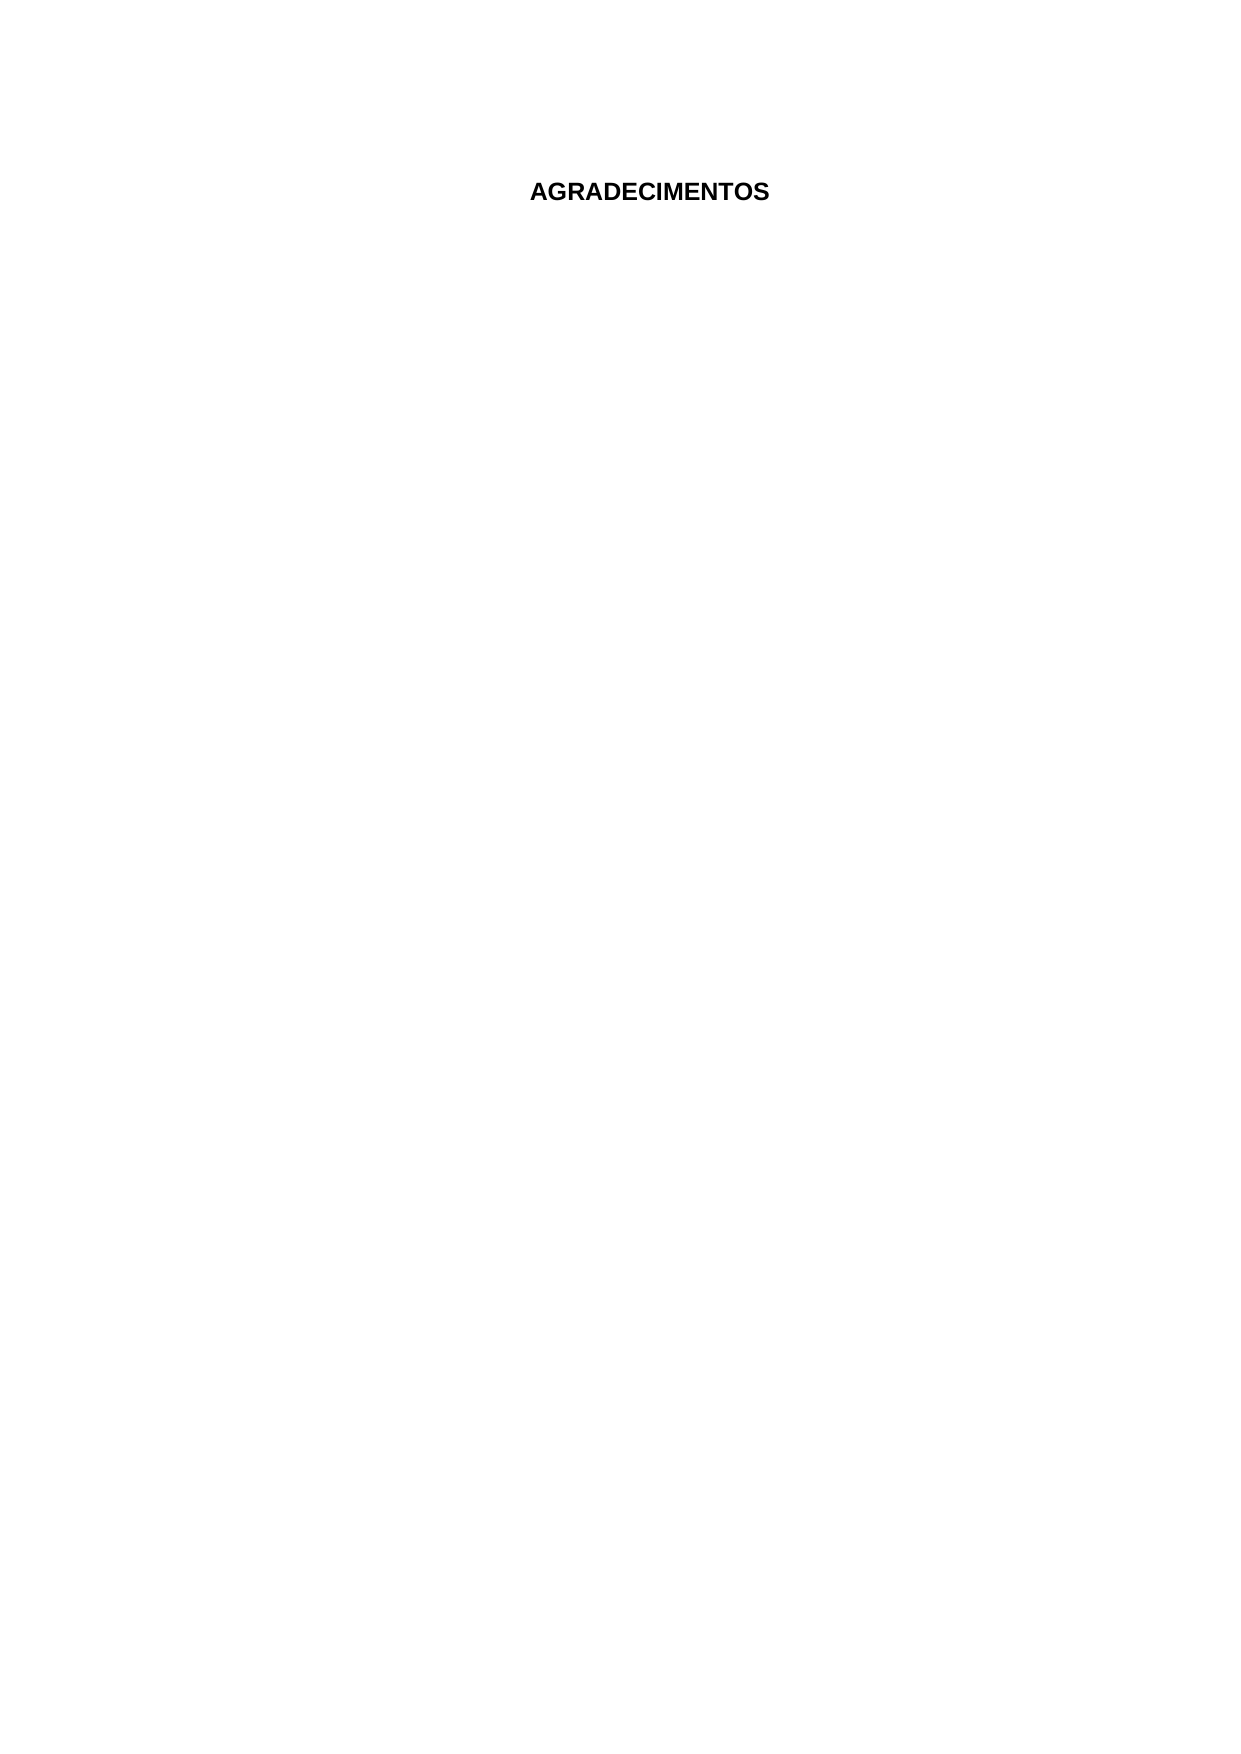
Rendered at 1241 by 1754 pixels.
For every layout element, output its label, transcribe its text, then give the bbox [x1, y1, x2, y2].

text AGRADECIMENTOS [177, 177, 1122, 206]
